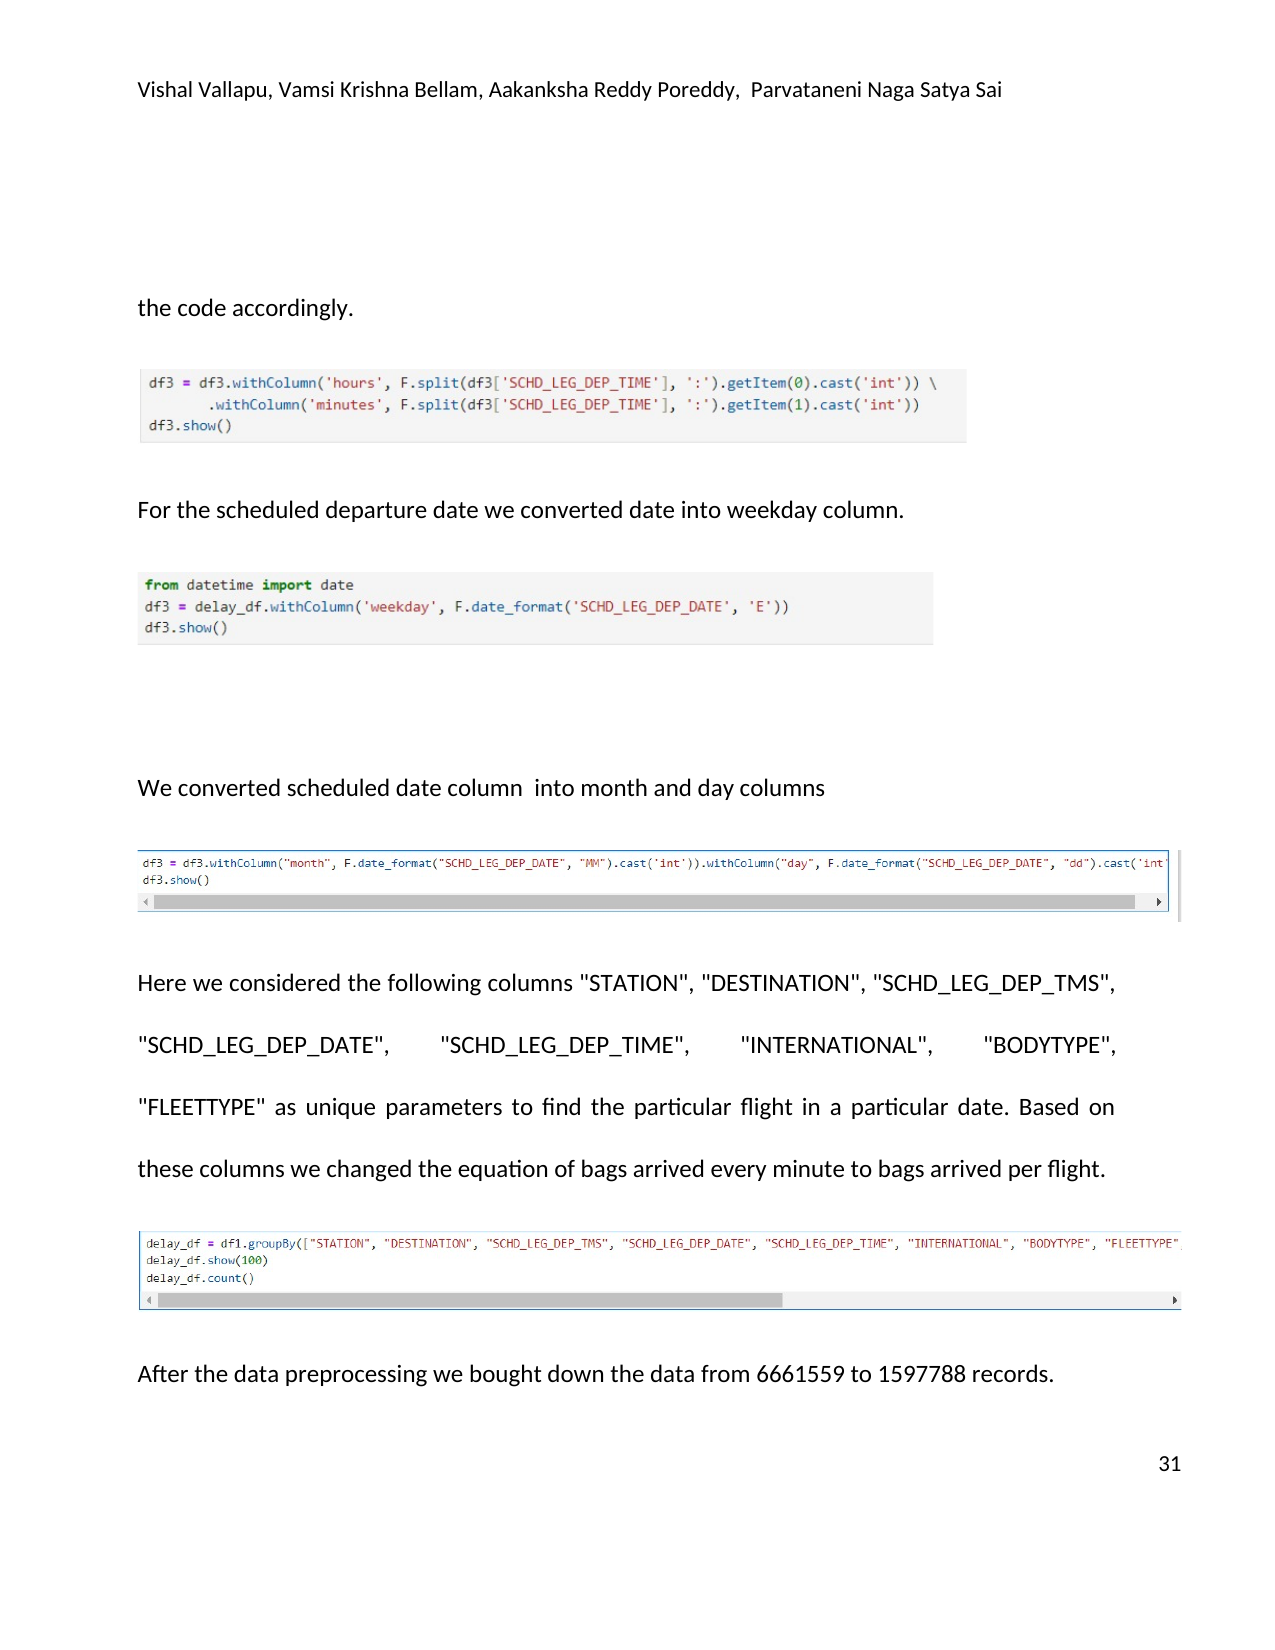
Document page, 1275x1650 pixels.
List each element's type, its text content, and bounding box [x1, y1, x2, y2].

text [137, 292, 1181, 322]
picture [137, 1231, 1182, 1313]
text After the data preprocessing we bought down the data from 6661559 to 1597788 records. [137, 1358, 1117, 1389]
picture [137, 369, 967, 449]
picture [137, 850, 1182, 922]
text For the scheduled departure date we converted date into weekday column. [137, 494, 1117, 525]
picture [137, 572, 934, 648]
text We converted scheduled date column into month and day columns [137, 772, 1117, 802]
text Here we considered the following columns "STATION", "DESTINATION", "SCHD_LEG_DEP_TMS", "SCHD_LEG_DEP_DATE", "SCHD_LEG_DEP_TIME", "INTERNATIONAL", "BODYTYPE", "FLEETTYPE" as unique parameters to find the particular flight in a particular date. Based on these columns we changed the equation of bags arrived every minute to bags arrived per flight. [137, 968, 1117, 1184]
